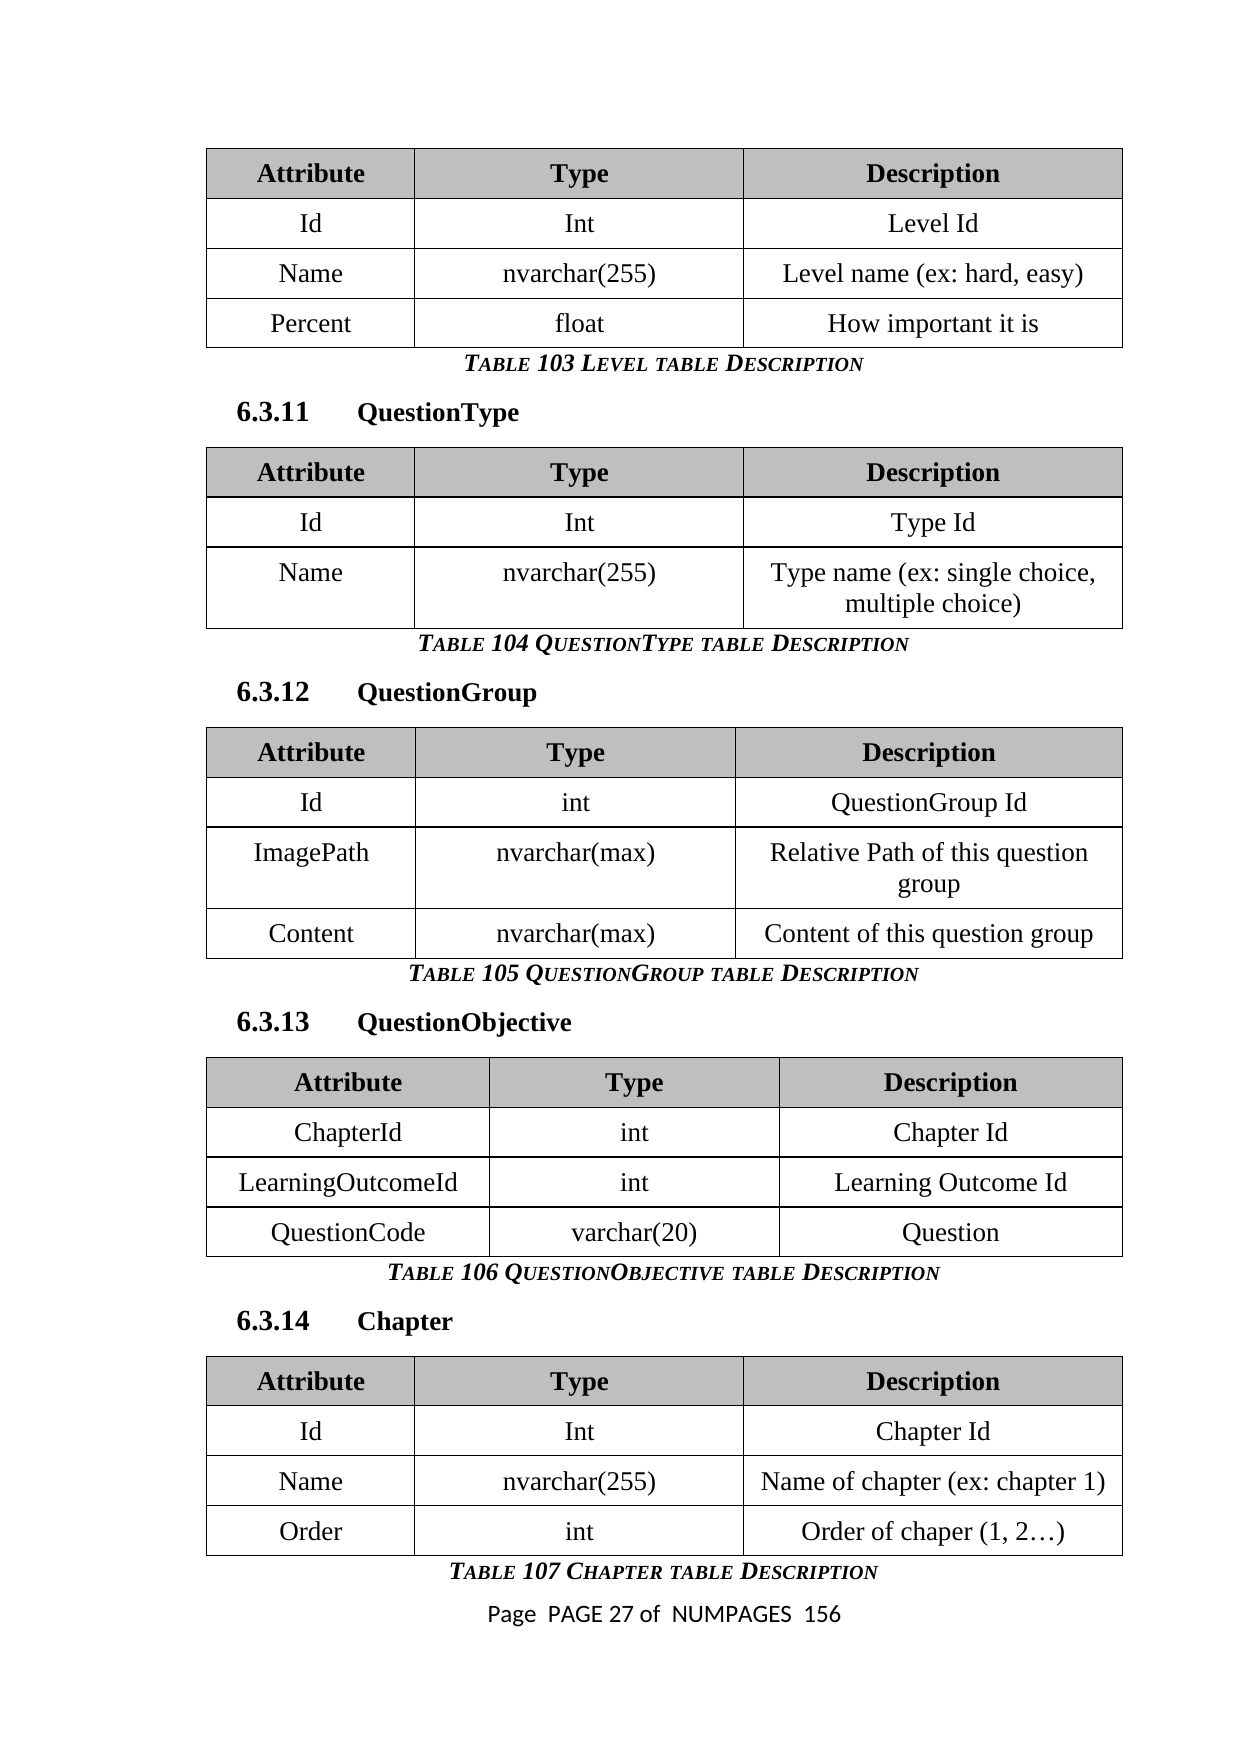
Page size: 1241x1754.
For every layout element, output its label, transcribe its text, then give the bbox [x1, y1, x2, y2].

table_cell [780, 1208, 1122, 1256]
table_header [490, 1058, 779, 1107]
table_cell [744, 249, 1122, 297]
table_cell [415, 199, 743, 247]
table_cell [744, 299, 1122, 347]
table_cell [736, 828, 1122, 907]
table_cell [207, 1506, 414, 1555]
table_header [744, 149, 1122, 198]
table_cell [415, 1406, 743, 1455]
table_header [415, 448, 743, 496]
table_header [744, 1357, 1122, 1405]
subtitle QuestionGroup [207, 674, 1122, 707]
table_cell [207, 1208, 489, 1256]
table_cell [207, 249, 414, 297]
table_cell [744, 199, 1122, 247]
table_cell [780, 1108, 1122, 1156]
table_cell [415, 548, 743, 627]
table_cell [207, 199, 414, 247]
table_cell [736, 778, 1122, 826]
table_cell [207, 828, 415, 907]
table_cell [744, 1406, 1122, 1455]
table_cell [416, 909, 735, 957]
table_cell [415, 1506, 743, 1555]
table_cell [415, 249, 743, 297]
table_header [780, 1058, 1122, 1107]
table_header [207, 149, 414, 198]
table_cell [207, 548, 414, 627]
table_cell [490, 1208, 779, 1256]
subtitle QuestionObjective [207, 1004, 1122, 1037]
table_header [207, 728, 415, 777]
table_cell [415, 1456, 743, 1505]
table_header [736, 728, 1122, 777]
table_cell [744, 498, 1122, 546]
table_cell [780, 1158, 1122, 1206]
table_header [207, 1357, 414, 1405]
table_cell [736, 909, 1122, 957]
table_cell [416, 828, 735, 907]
subtitle QuestionType [207, 394, 1122, 427]
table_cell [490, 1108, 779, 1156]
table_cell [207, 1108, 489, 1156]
subtitle Chapter [207, 1303, 1122, 1336]
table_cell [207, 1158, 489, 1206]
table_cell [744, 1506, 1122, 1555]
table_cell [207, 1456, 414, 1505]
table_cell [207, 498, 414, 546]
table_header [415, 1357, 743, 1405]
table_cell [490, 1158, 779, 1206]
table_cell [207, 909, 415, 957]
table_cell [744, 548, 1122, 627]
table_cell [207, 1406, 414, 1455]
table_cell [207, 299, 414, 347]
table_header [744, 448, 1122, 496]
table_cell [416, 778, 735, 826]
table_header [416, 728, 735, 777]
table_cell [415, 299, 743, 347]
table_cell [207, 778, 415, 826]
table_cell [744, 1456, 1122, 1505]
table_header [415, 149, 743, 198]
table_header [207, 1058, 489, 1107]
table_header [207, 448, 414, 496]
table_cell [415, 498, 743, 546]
